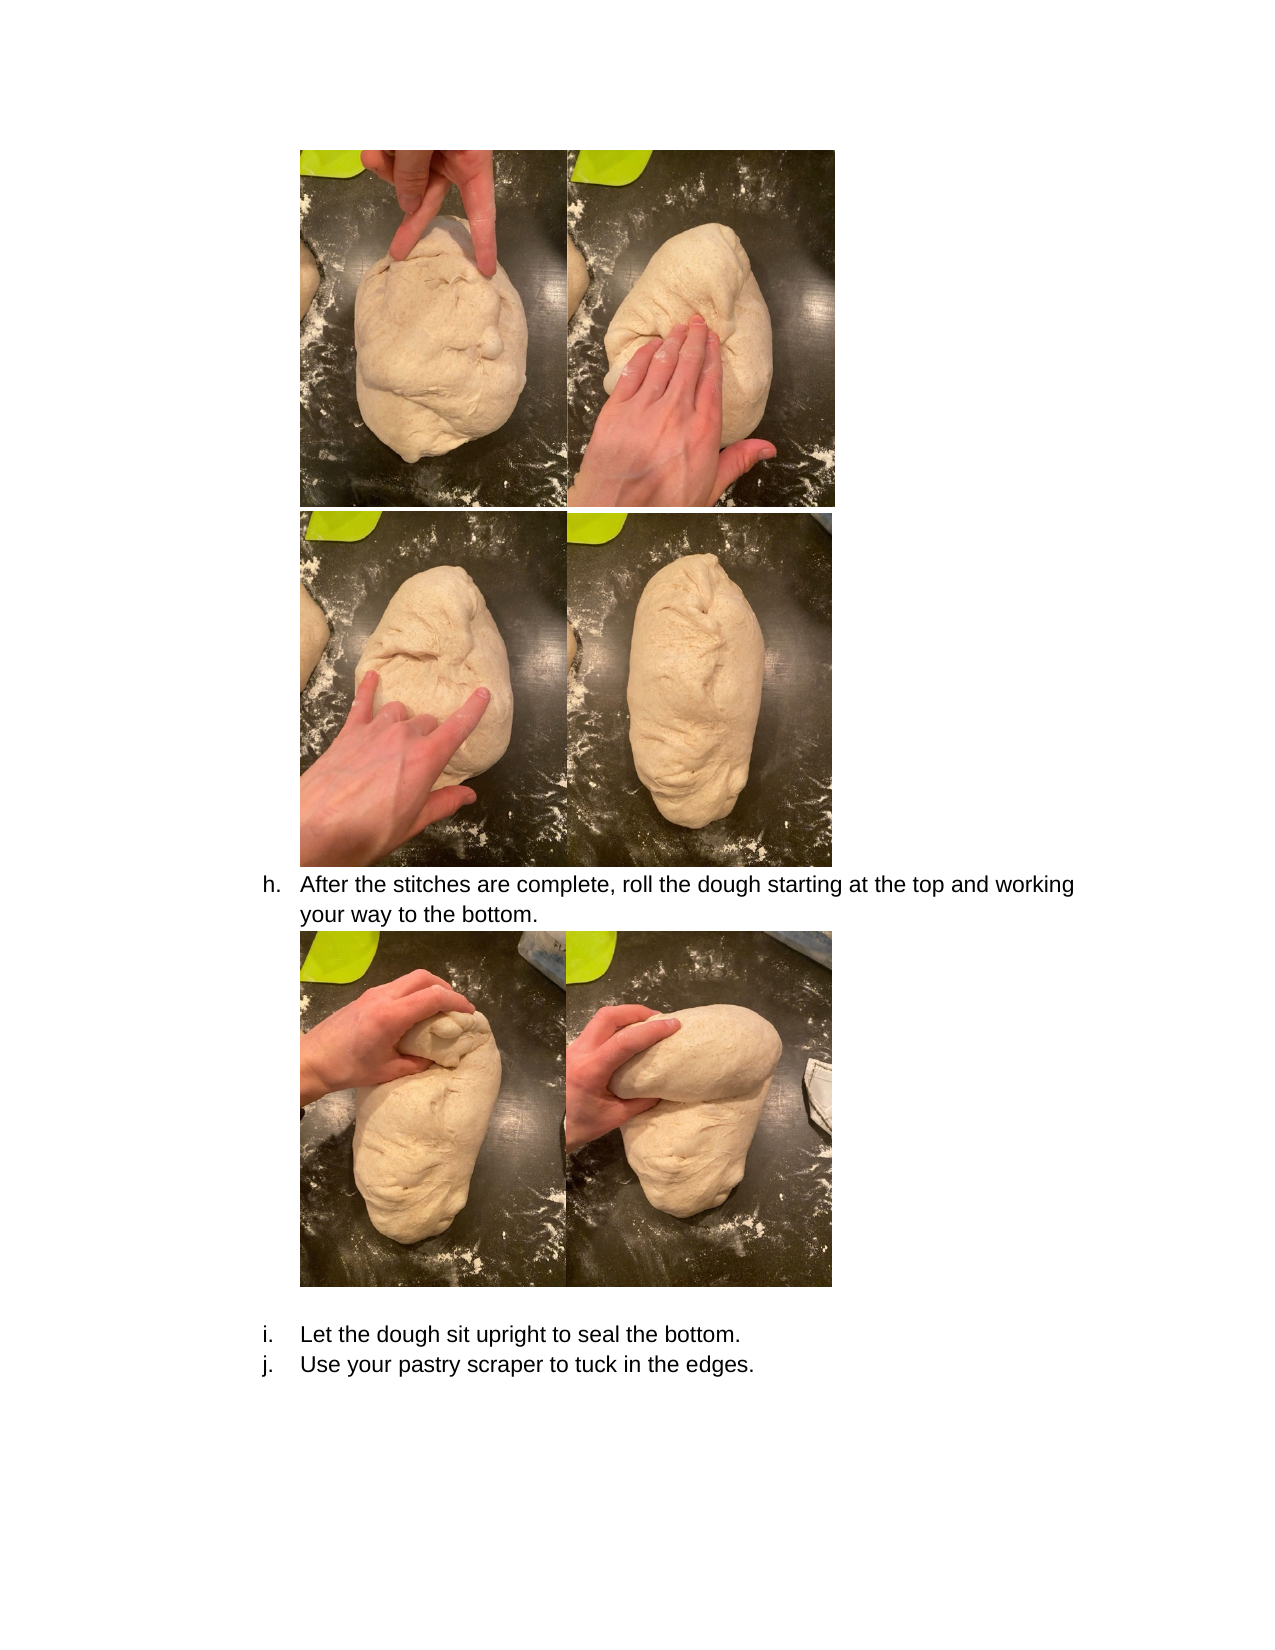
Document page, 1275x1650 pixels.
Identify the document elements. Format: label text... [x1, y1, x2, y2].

picture [300, 931, 832, 1287]
list After the stitches are complete, roll the dough starting at the top and working your way to the bottom. [262, 871, 1125, 927]
picture [300, 511, 832, 867]
list Let the dough sit upright to seal the bottom. [262, 1321, 1125, 1347]
picture [300, 150, 835, 507]
list Use your pastry scraper to tuck in the edges. [262, 1351, 1125, 1377]
